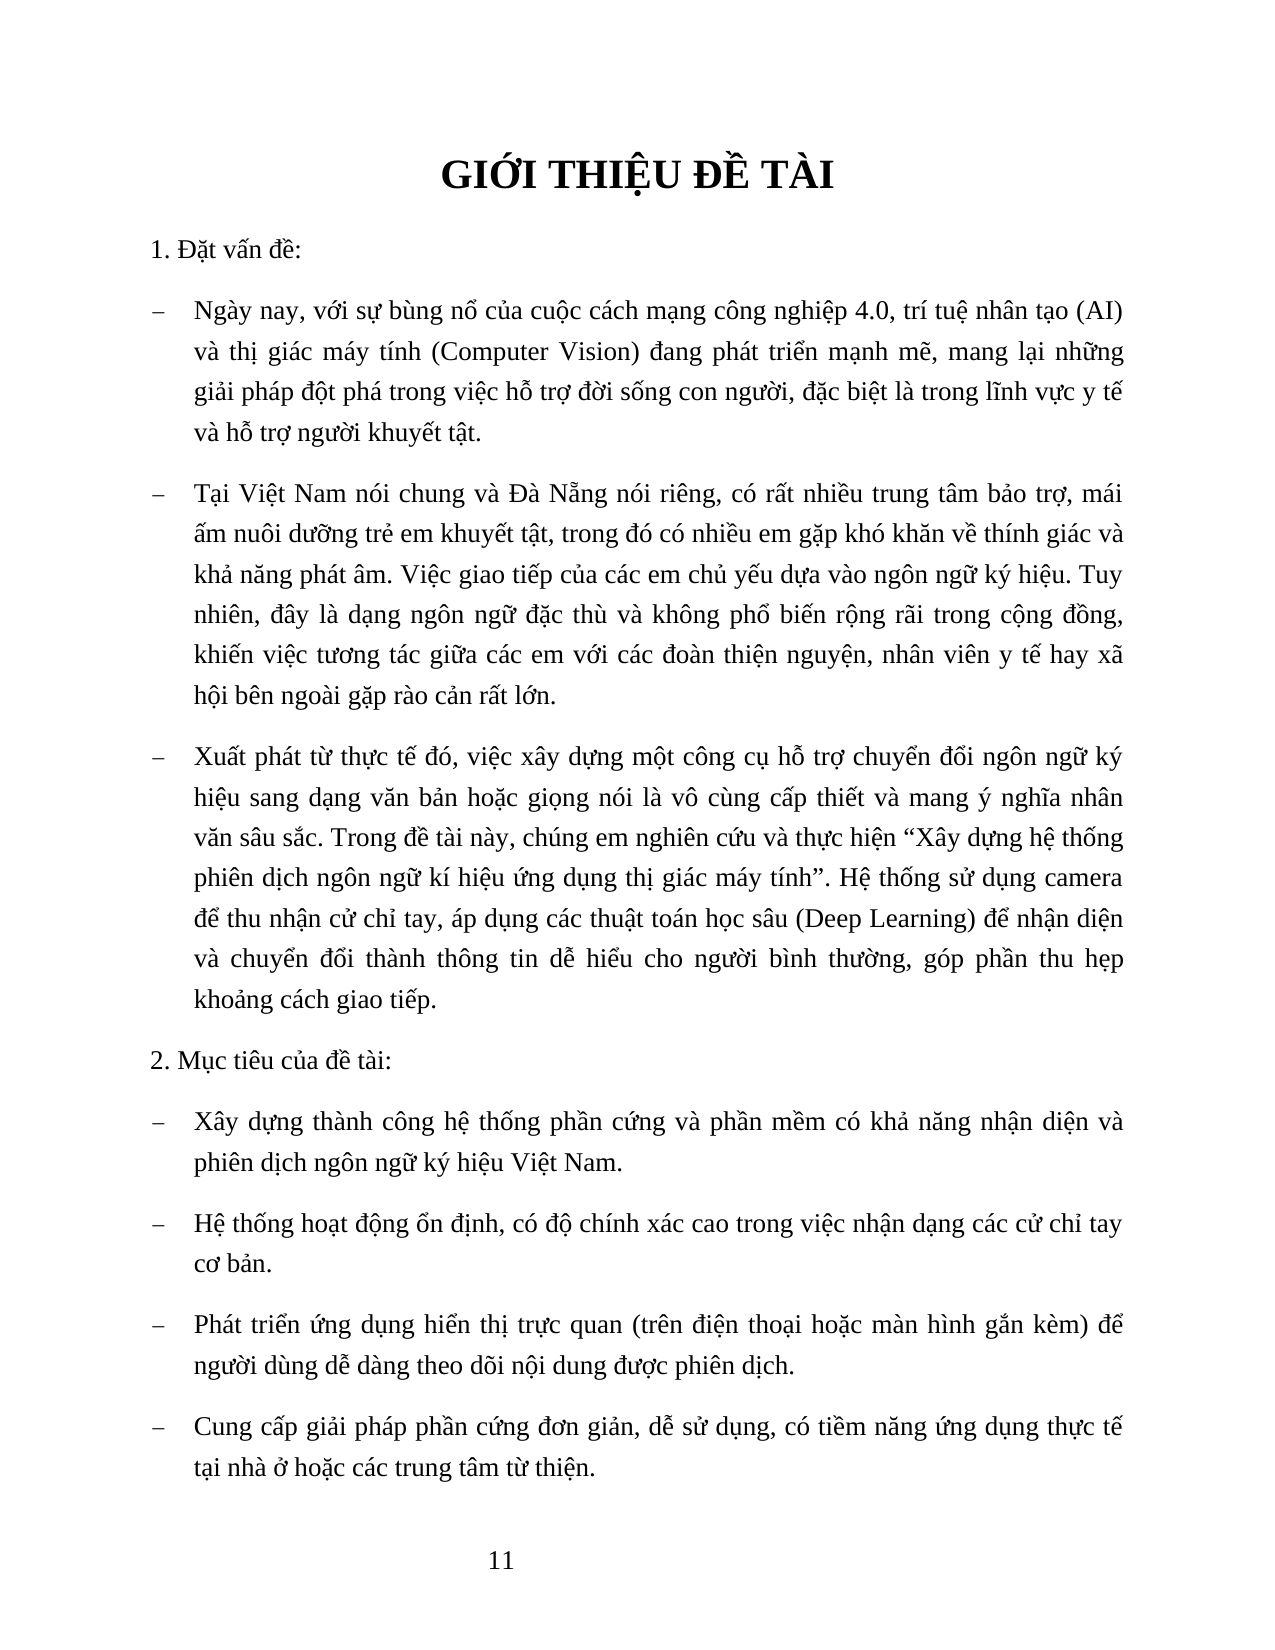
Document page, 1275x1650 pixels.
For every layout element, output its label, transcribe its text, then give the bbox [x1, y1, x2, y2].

list Hệ thống hoạt động ổn định, có độ chính xác cao trong việc nhận dạng các cử chỉ tay cơ bản. [150, 1207, 1125, 1278]
list Cung cấp giải pháp phần cứng đơn giản, dễ sử dụng, có tiềm năng ứng dụng thực tế tại nhà ở hoặc các trung tâm từ thiện. [150, 1410, 1125, 1482]
list Ngày nay, với sự bùng nổ của cuộc cách mạng công nghiệp 4.0, trí tuệ nhân tạo (AI) và thị giác máy tính (Computer Vision) đang phát triển mạnh mẽ, mang lại những giải pháp đột phá trong việc hỗ trợ đời sống con người, đặc biệt là trong lĩnh vực y tế và hỗ trợ người khuyết tật. [150, 294, 1125, 447]
list Đặt vấn đề: [150, 233, 1125, 264]
text GIỚI THIỆU ĐỀ TÀI [150, 150, 1125, 198]
list Tại Việt Nam nói chung và Đà Nẵng nói riêng, có rất nhiều trung tâm bảo trợ, mái ấm nuôi dưỡng trẻ em khuyết tật, trong đó có nhiều em gặp khó khăn về thính giác và khả năng phát âm. Việc giao tiếp của các em chủ yếu dựa vào ngôn ngữ ký hiệu. Tuy nhiên, đây là dạng ngôn ngữ đặc thù và không phổ biến rộng rãi trong cộng đồng, khiến việc tương tác giữa các em với các đoàn thiện nguyện, nhân viên y tế hay xã hội bên ngoài gặp rào cản rất lớn. [150, 477, 1125, 710]
list Xuất phát từ thực tế đó, việc xây dựng một công cụ hỗ trợ chuyển đổi ngôn ngữ ký hiệu sang dạng văn bản hoặc giọng nói là vô cùng cấp thiết và mang ý nghĩa nhân văn sâu sắc. Trong đề tài này, chúng em nghiên cứu và thực hiện “Xây dựng hệ thống phiên dịch ngôn ngữ kí hiệu ứng dụng thị giác máy tính”. Hệ thống sử dụng camera để thu nhận cử chỉ tay, áp dụng các thuật toán học sâu (Deep Learning) để nhận diện và chuyển đổi thành thông tin dễ hiểu cho người bình thường, góp phần thu hẹp khoảng cách giao tiếp. [150, 740, 1125, 1014]
list Phát triển ứng dụng hiển thị trực quan (trên điện thoại hoặc màn hình gắn kèm) để người dùng dễ dàng theo dõi nội dung được phiên dịch. [150, 1308, 1125, 1380]
list Mục tiêu của đề tài: [150, 1044, 1125, 1075]
list Xây dựng thành công hệ thống phần cứng và phần mềm có khả năng nhận diện và phiên dịch ngôn ngữ ký hiệu Việt Nam. [150, 1105, 1125, 1177]
